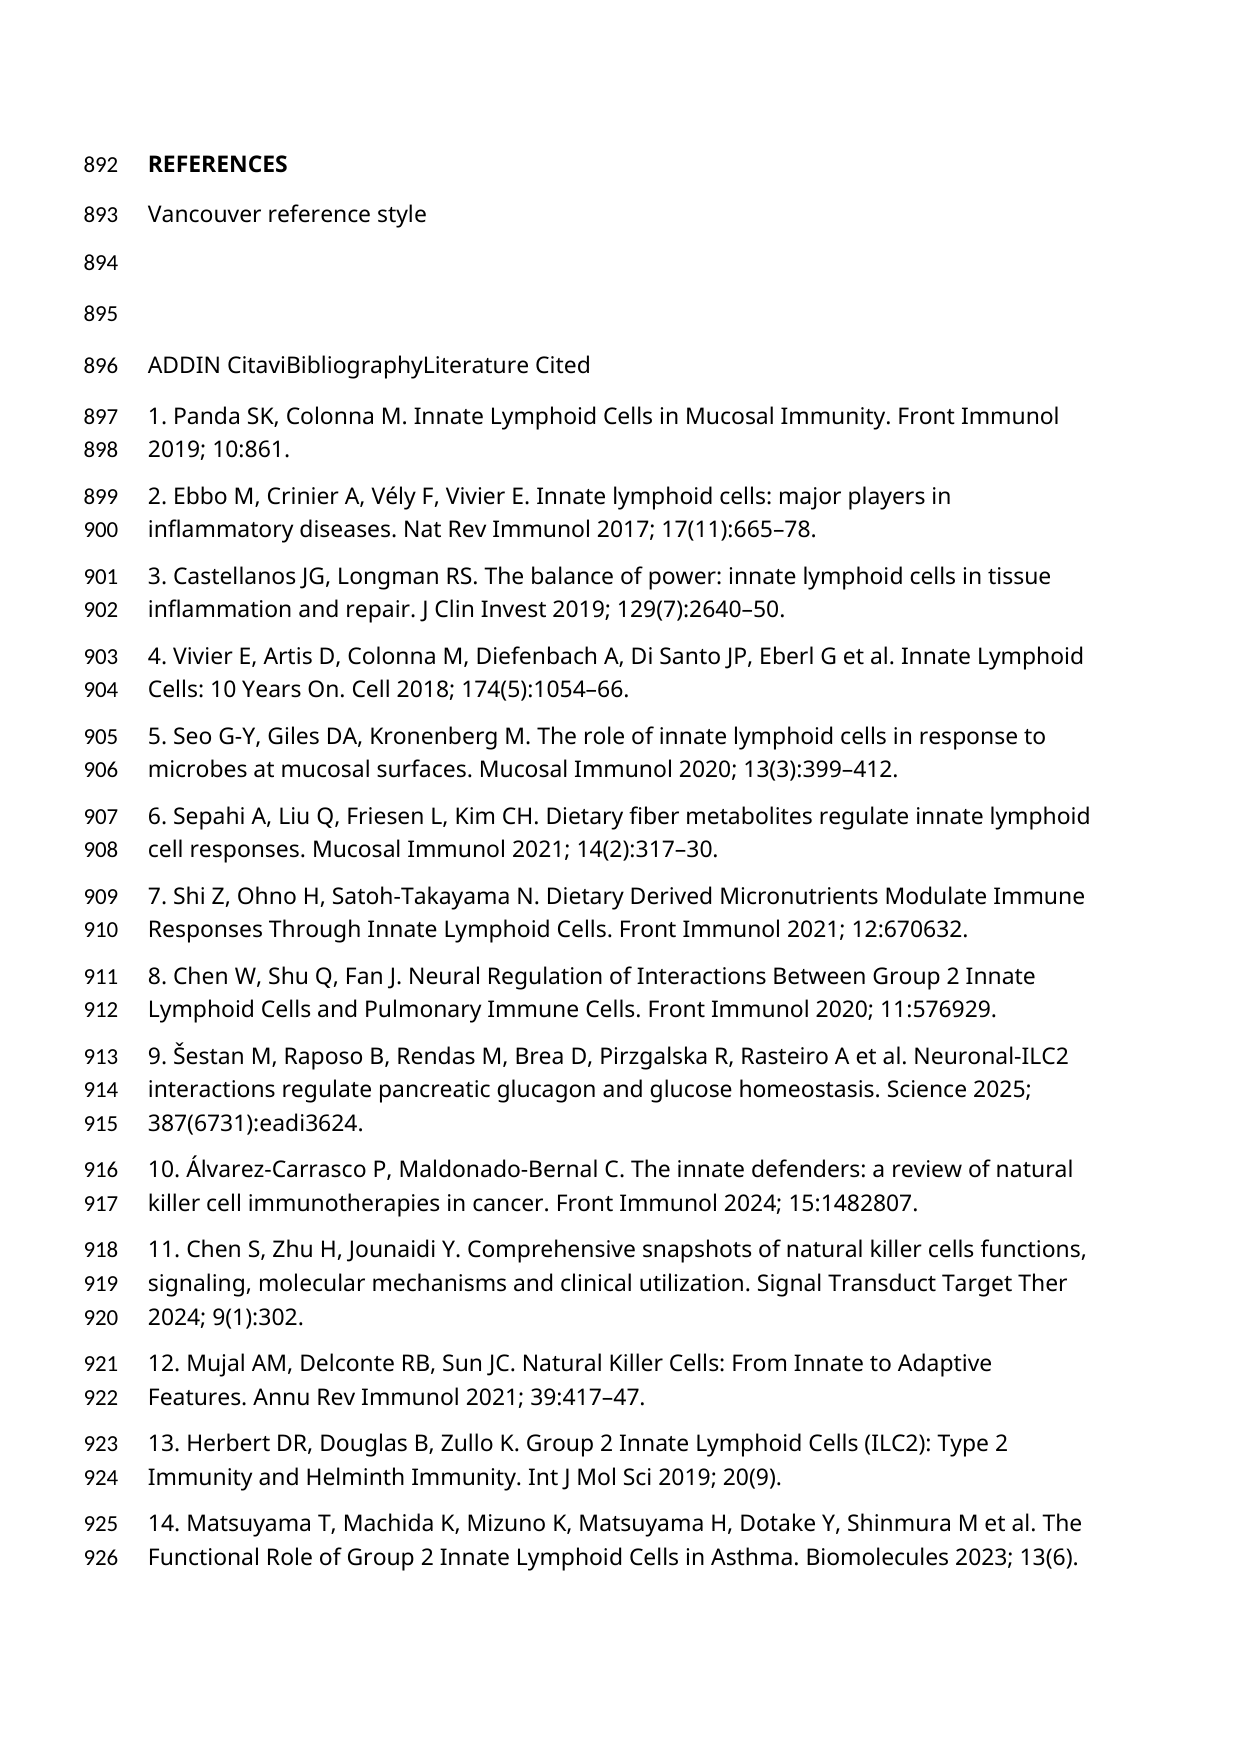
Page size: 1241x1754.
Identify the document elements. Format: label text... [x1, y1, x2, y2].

text Vancouver reference style [148, 198, 1093, 229]
text REFERENCES [148, 148, 1093, 179]
